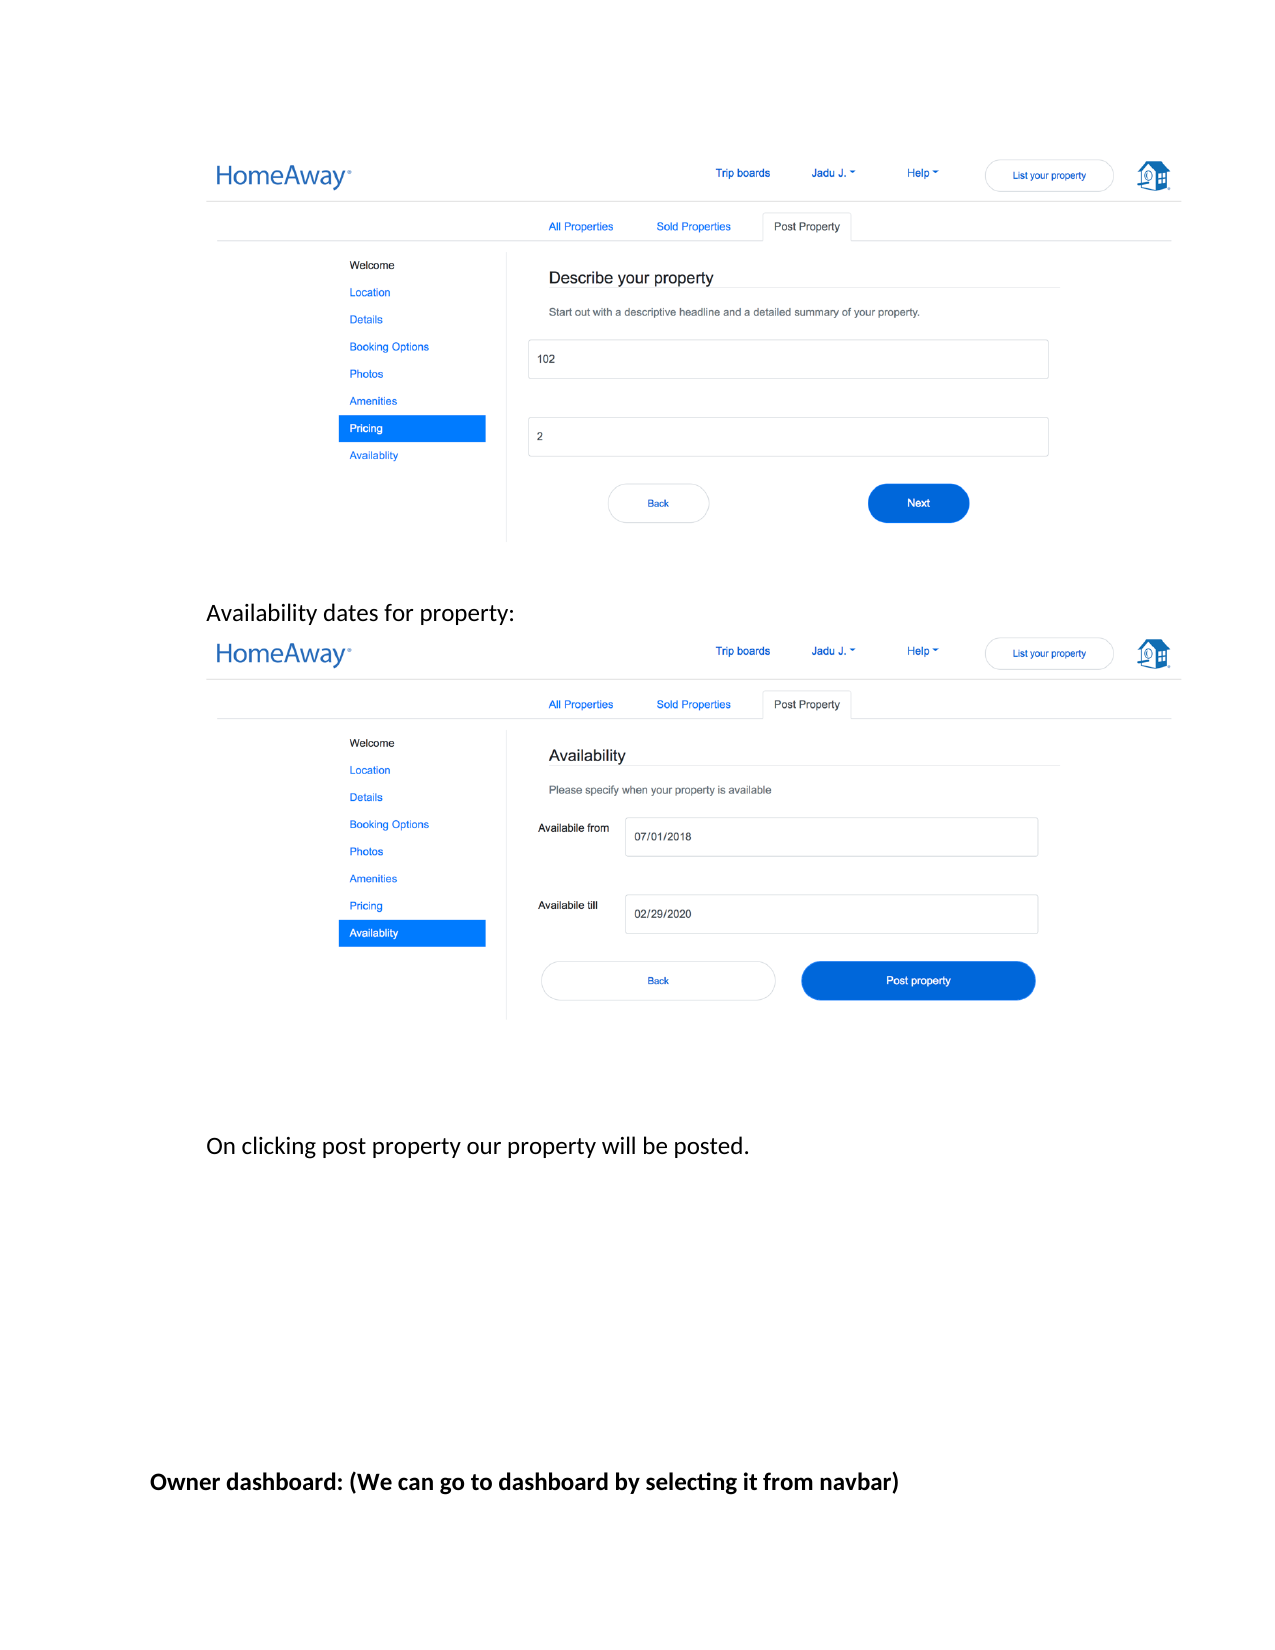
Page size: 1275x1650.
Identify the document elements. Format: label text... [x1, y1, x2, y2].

text Owner dashboard: (We can go to dashboard by selecting it from navbar) [150, 1466, 1125, 1496]
picture [206, 150, 1182, 567]
text Availability dates for property: [150, 597, 1125, 627]
text On clicking post property our property will be posted. [150, 1130, 1125, 1161]
picture [206, 627, 1182, 1100]
